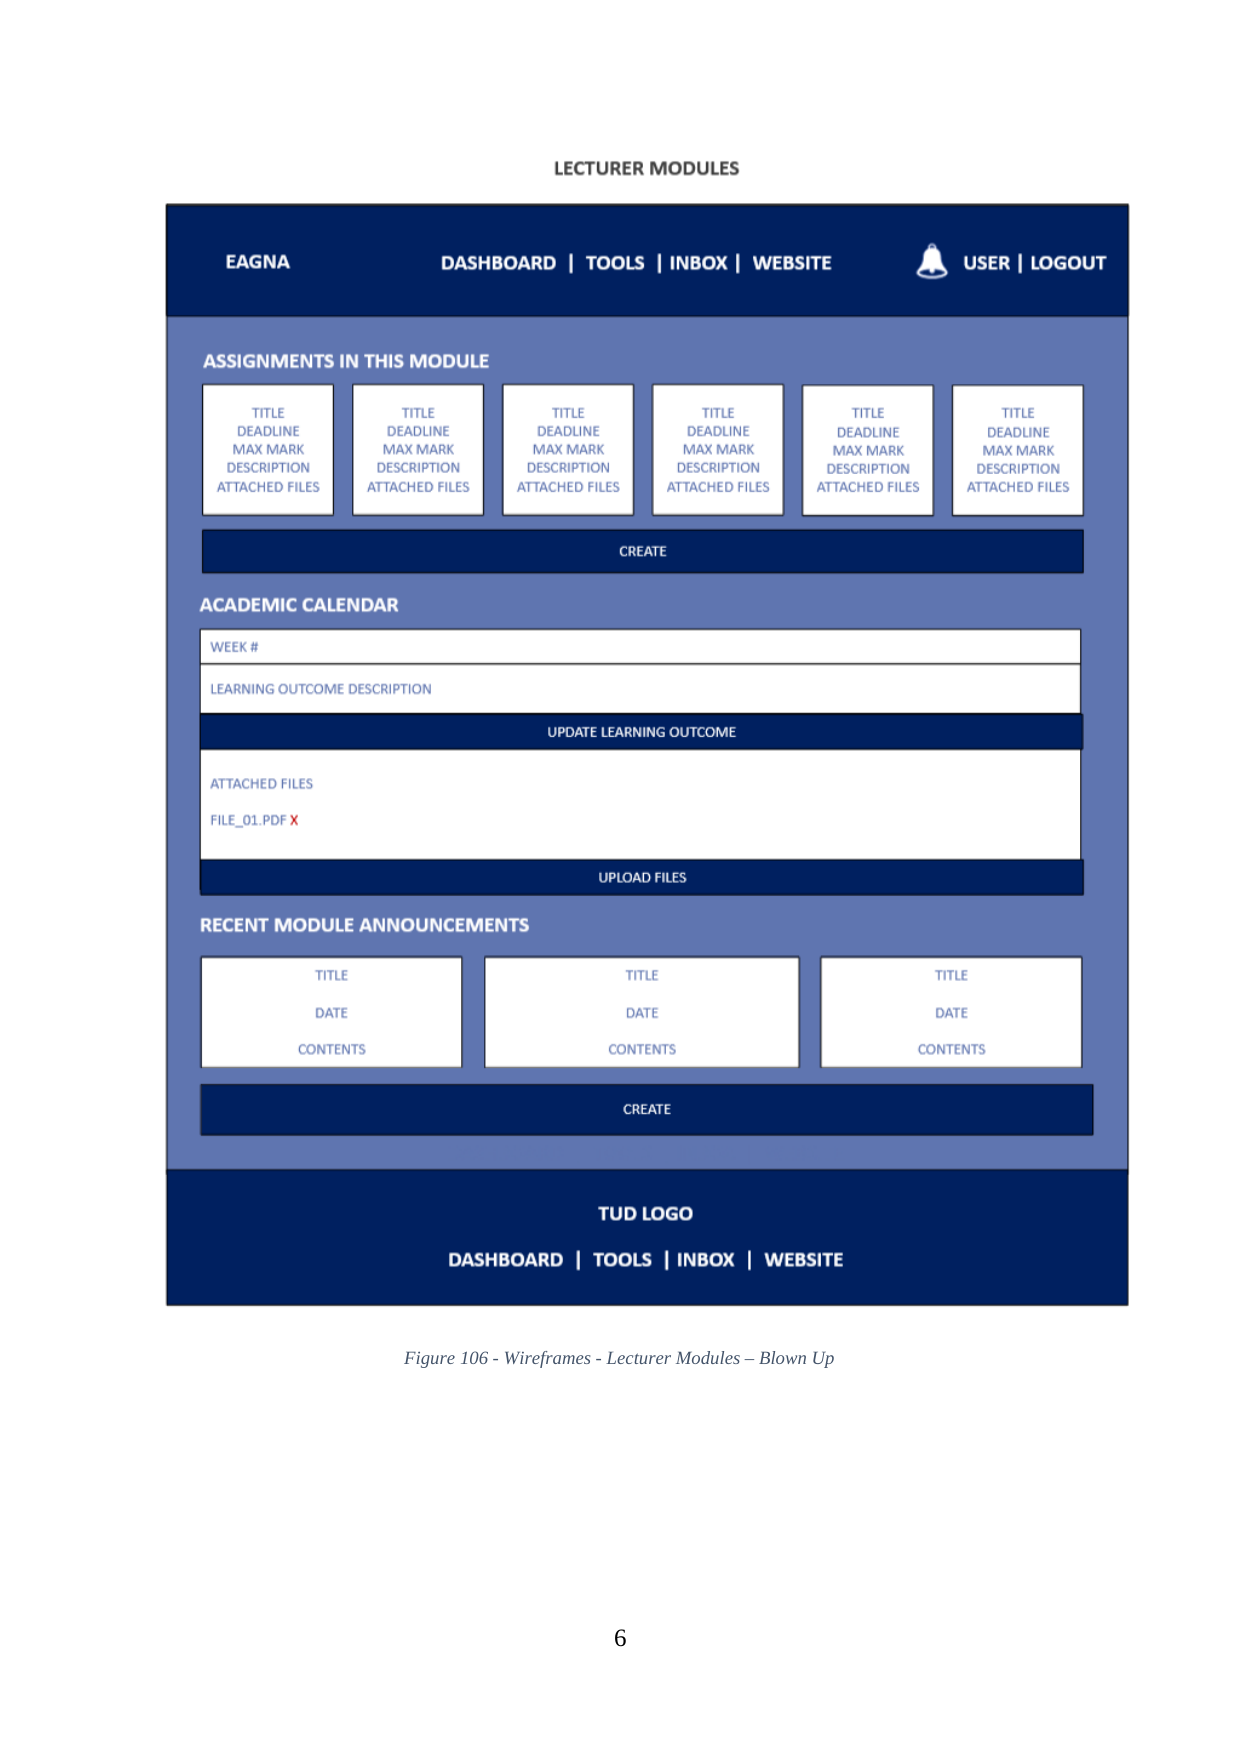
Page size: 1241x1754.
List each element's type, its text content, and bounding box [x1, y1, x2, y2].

text Figure 106 - Wireframes - Lecturer Modules – Blown Up [150, 1347, 1090, 1368]
picture [150, 150, 1142, 1335]
